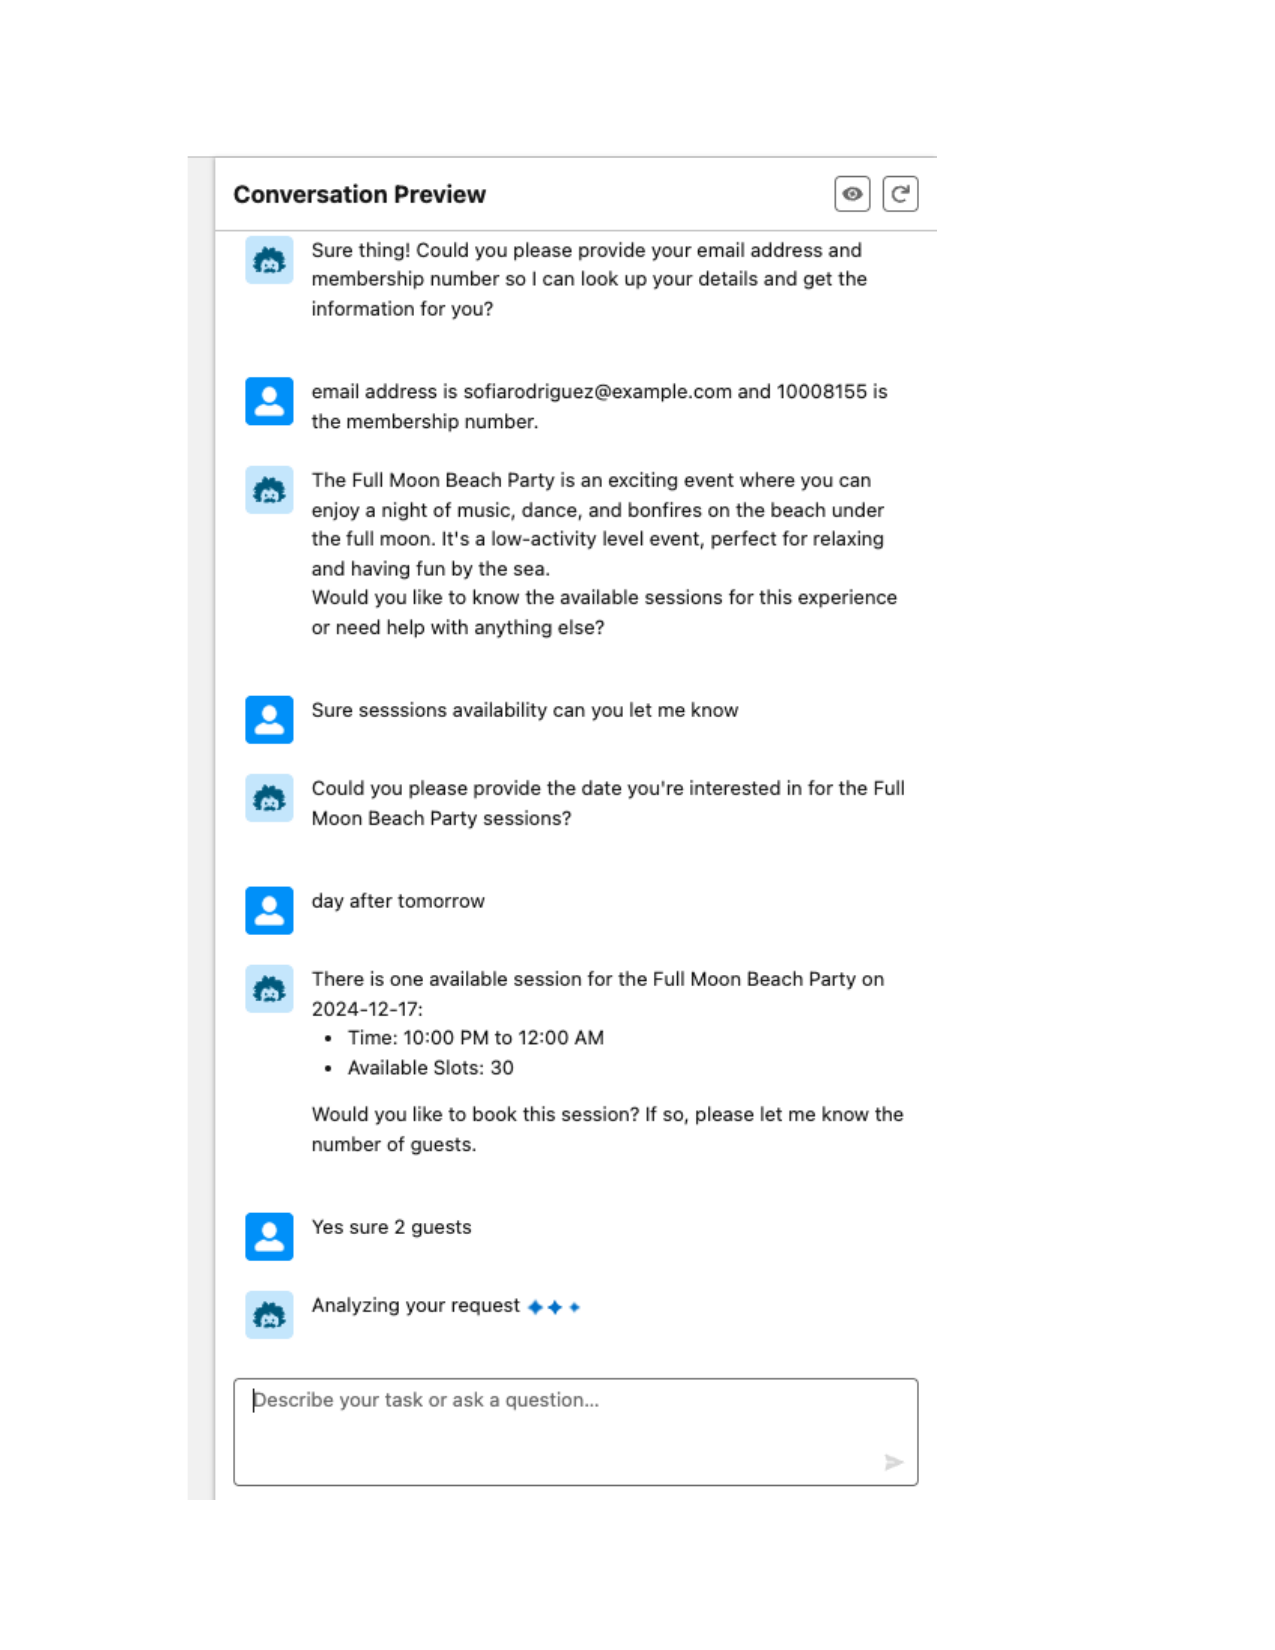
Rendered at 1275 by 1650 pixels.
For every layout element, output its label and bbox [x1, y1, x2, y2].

picture [187, 150, 937, 1500]
